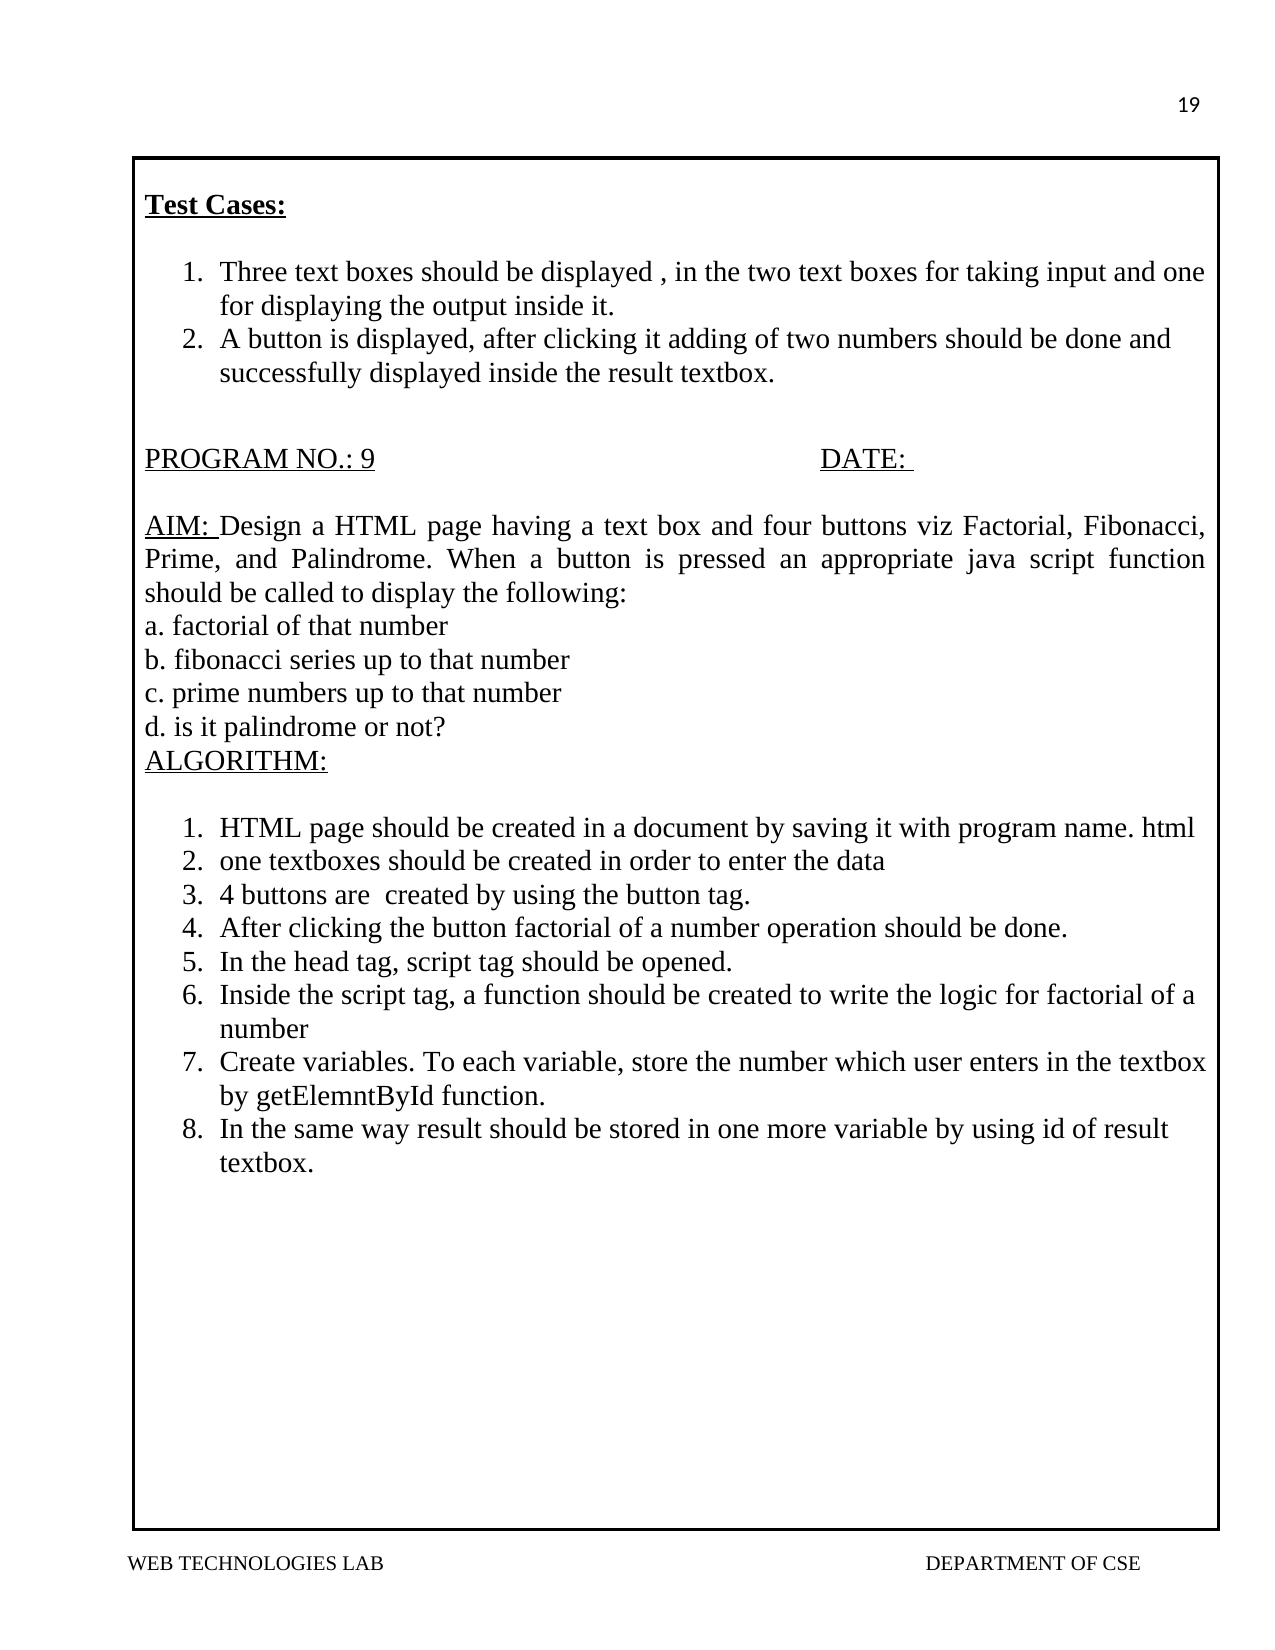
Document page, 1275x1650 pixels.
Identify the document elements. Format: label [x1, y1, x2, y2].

table_header [135, 160, 1217, 1528]
